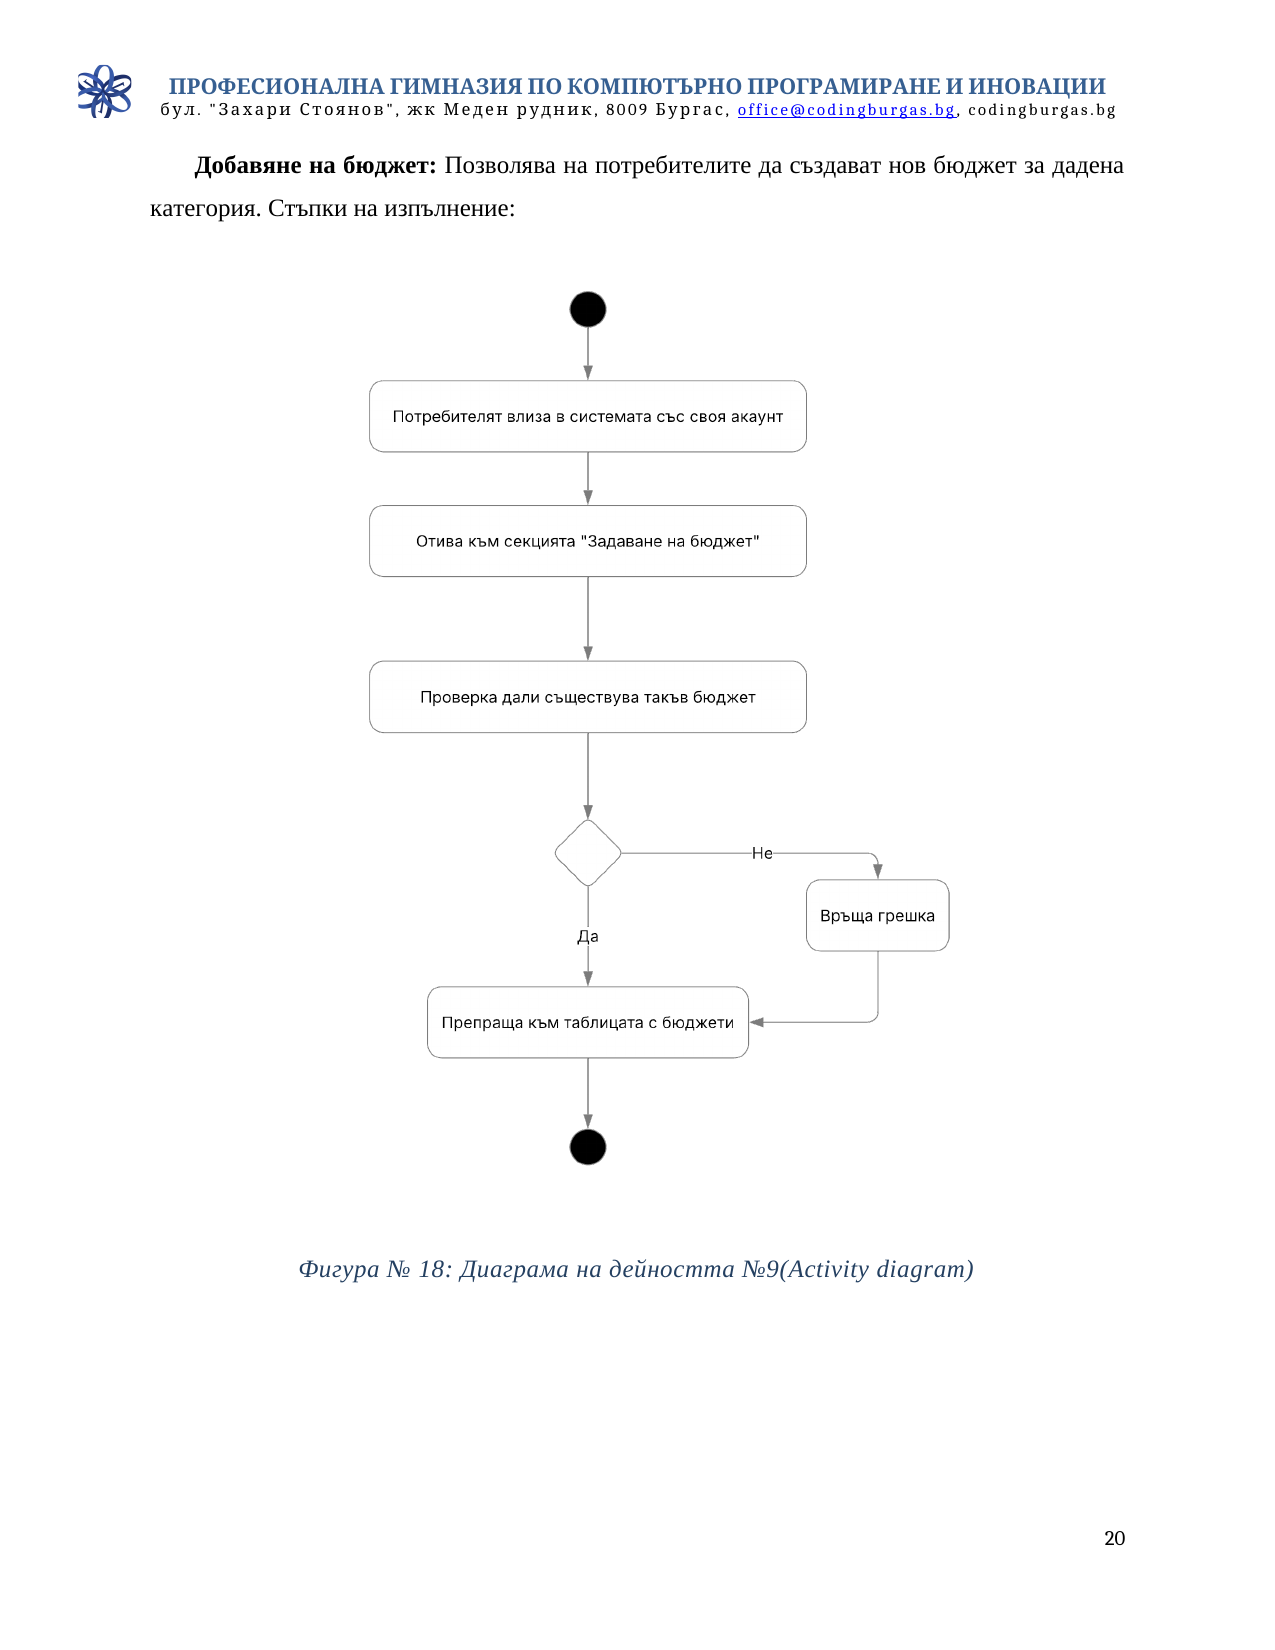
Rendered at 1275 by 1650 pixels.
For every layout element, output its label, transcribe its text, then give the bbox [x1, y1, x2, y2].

picture [78, 64, 132, 118]
text Фигура № 18: Диаграма на дейността №9(Activity diagram) [150, 1254, 1125, 1283]
picture [334, 256, 985, 1201]
text Добавяне на бюджет: Позволява на потребителите да създават нов бюджет за дадена категория. Стъпки на изпълнение: [150, 150, 1125, 222]
